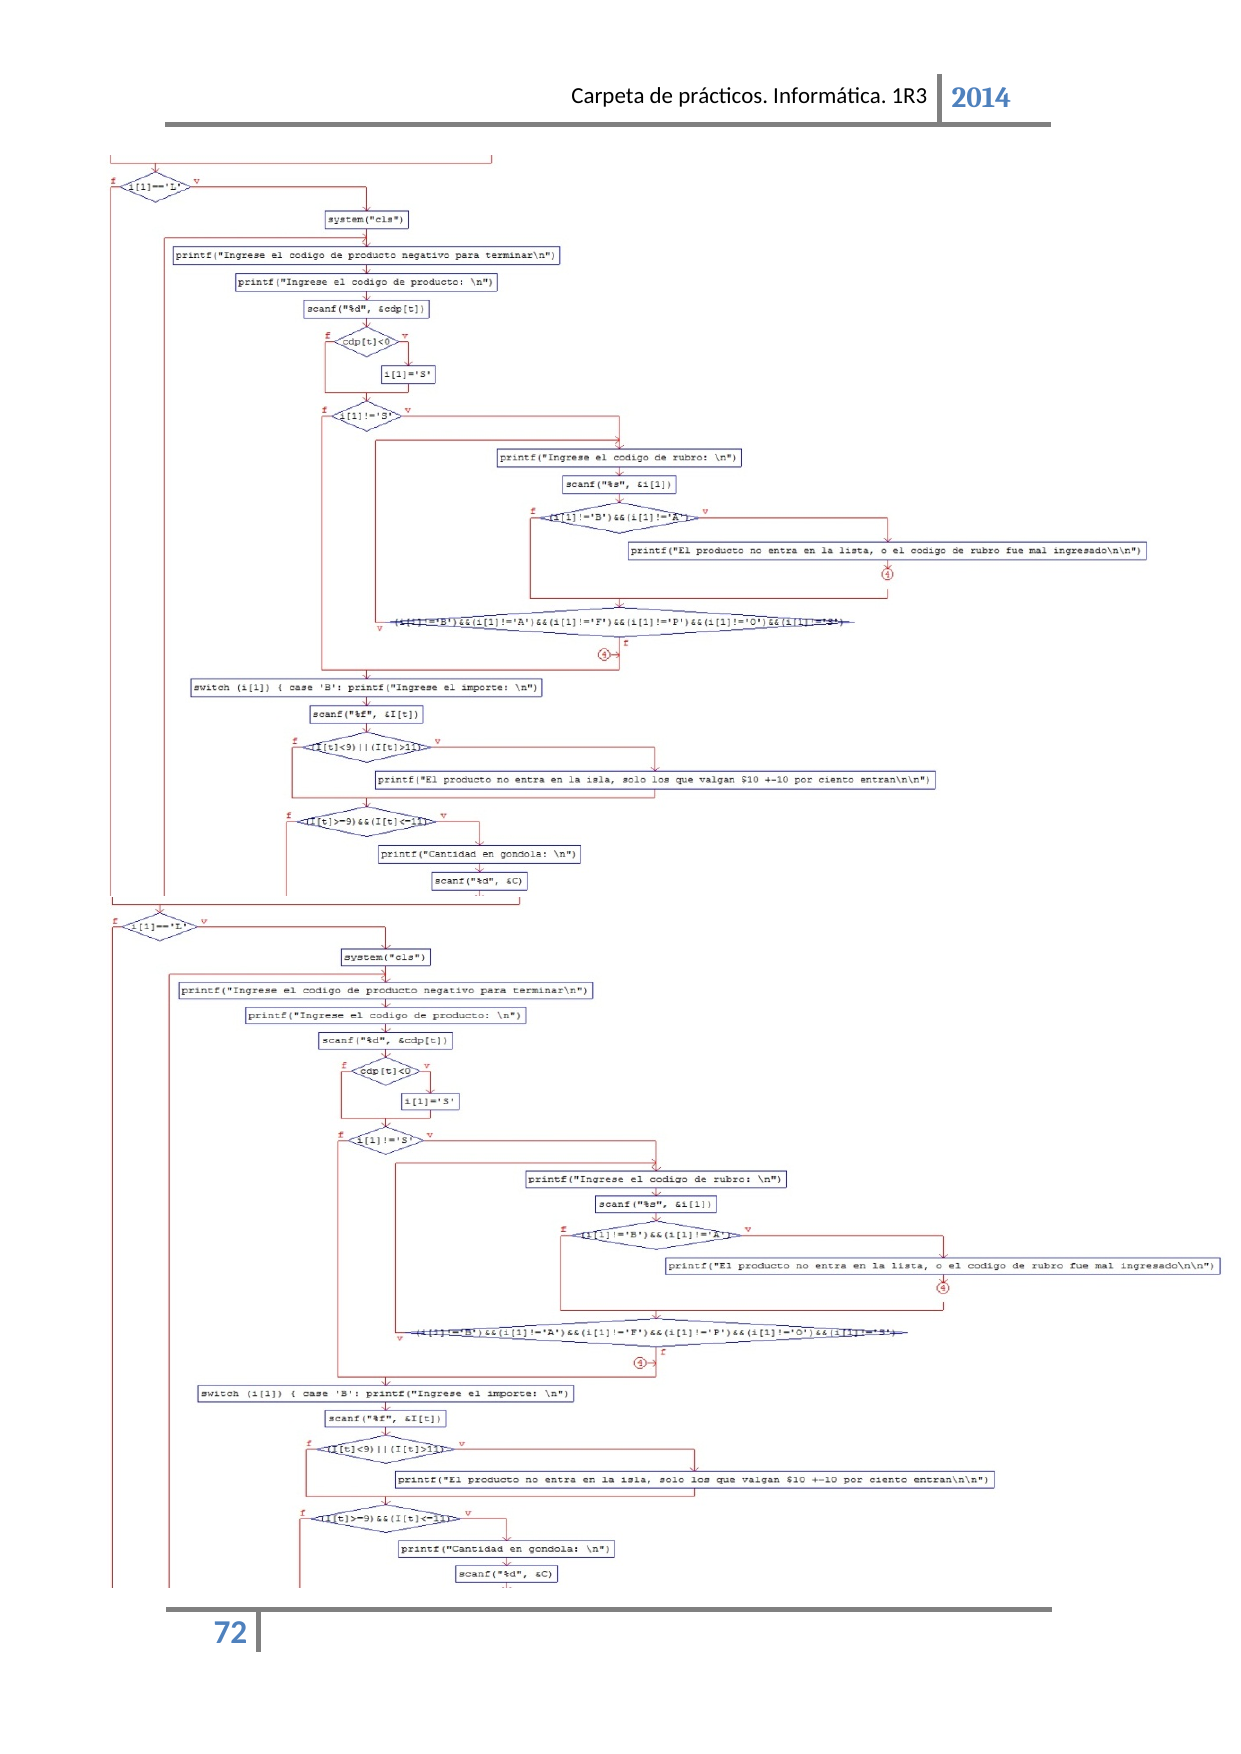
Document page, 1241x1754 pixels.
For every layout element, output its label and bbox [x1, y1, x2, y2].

picture [93, 155, 1151, 896]
picture [93, 897, 1225, 1588]
